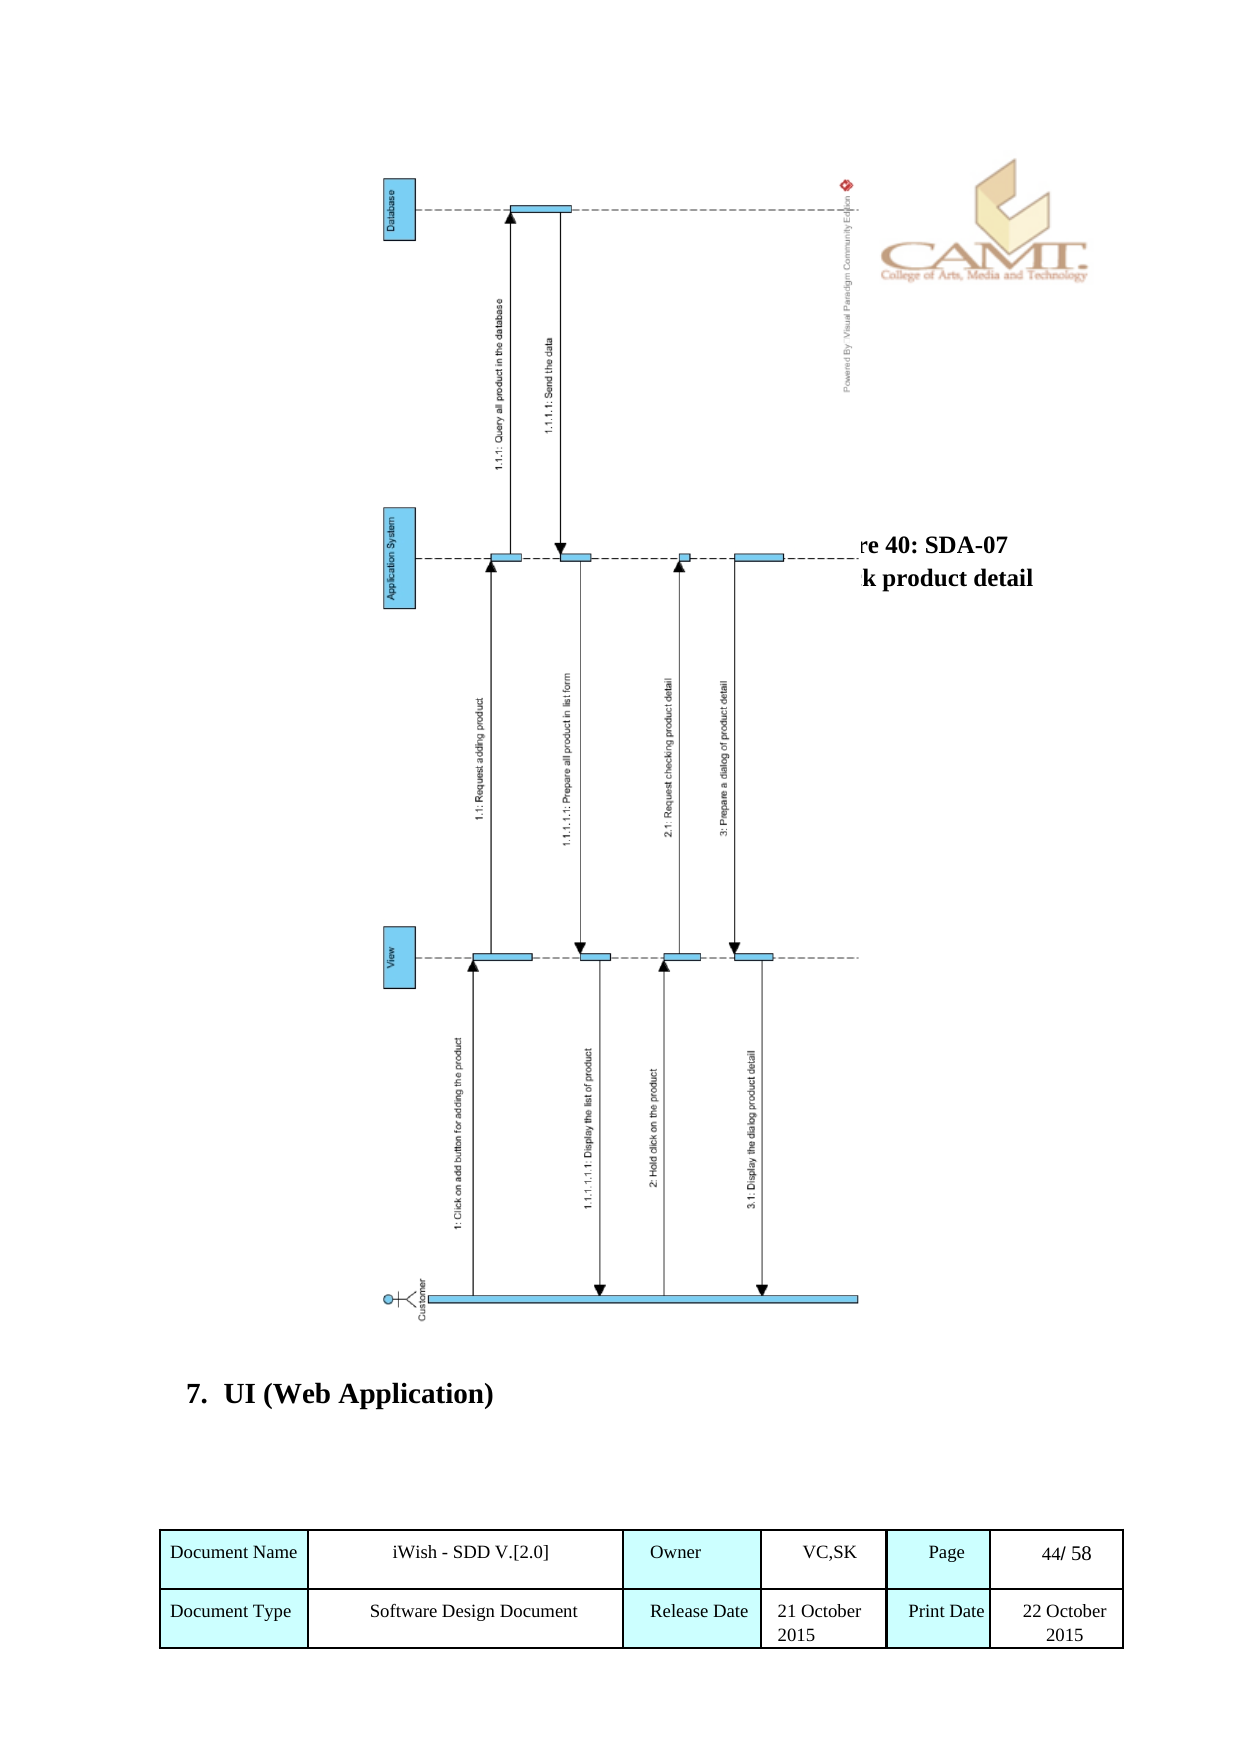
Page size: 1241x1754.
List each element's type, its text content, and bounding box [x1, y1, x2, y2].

list UI (Web Application) [186, 1376, 1093, 1409]
picture [869, 150, 1094, 285]
picture [382, 176, 861, 1331]
